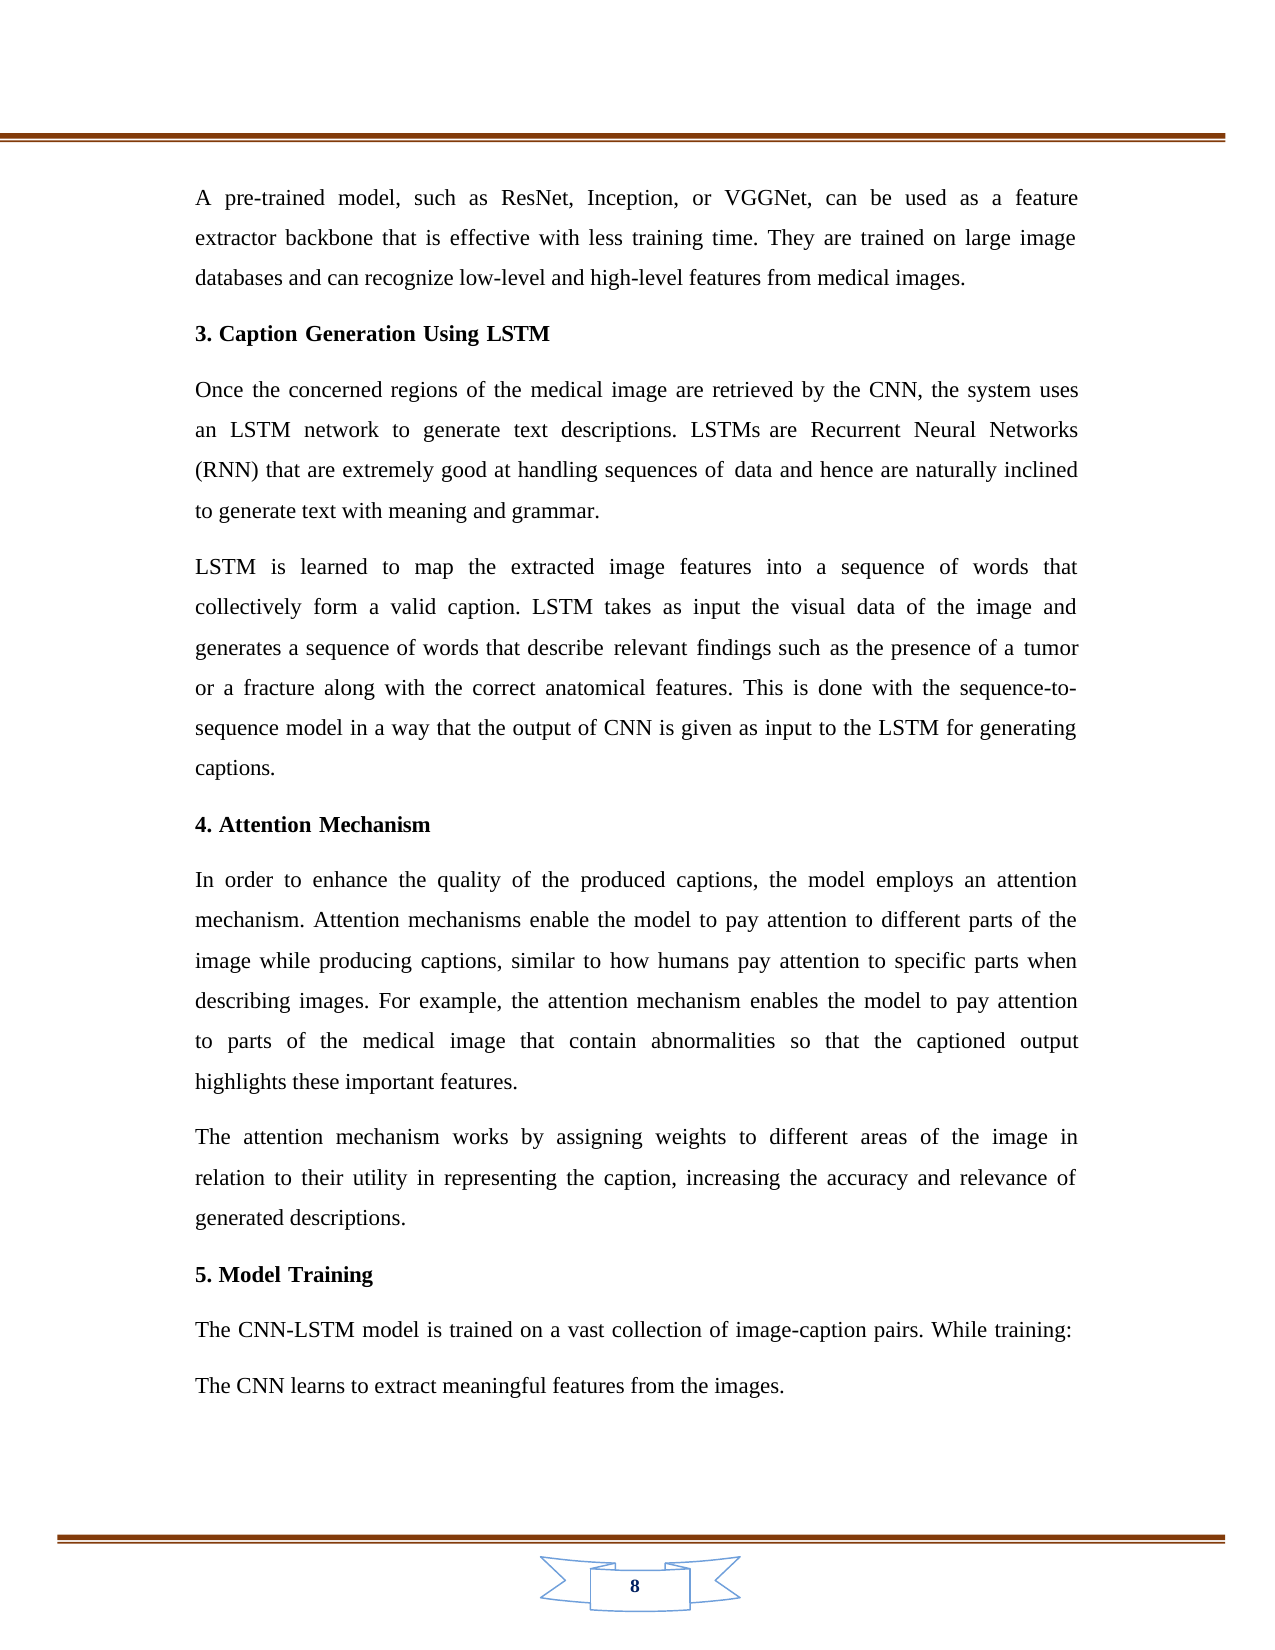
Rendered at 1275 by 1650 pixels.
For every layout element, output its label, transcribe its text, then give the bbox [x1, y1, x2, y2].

subtitle Attention Mechanism [195, 811, 1125, 837]
text Once the concerned regions of the medical image are retrieved by the CNN, the system uses an LSTM network to generate text descriptions. LSTMs are Recurrent Neural Networks (RNN) that are extremely good at handling sequences of data and hence are naturally inclined to generate text with meaning and grammar. [195, 376, 1079, 523]
text A pre-trained model, such as ResNet, Inception, or VGGNet, can be used as a feature extractor backbone that is effective with less training time. They are trained on large image databases and can recognize low-level and high-level features from medical images. [195, 183, 1078, 291]
text The attention mechanism works by assigning weights to different areas of the image in relation to their utility in representing the caption, increasing the accuracy and relevance of generated descriptions. [195, 1123, 1078, 1230]
text The CNN-LSTM model is trained on a vast collection of image-caption pairs. While training: The CNN learns to extract meaningful features from the images. [195, 1316, 1074, 1398]
text In order to enhance the quality of the produced captions, the model employs an attention mechanism. Attention mechanisms enable the model to pay attention to different parts of the image while producing captions, similar to how humans pay attention to specific parts when describing images. For example, the attention mechanism enables the model to pay attention to parts of the medical image that contain abnormalities so that the captioned output highlights these important features. [195, 866, 1079, 1094]
text LSTM is learned to map the extracted image features into a sequence of words that collectively form a valid caption. LSTM takes as input the visual data of the image and generates a sequence of words that describe relevant findings such as the presence of a tumor or a fracture along with the correct anatomical features. This is done with the sequence-to- sequence model in a way that the output of CNN is given as input to the LSTM for generating captions. [195, 553, 1079, 781]
subtitle Model Training [195, 1261, 1125, 1287]
subtitle Caption Generation Using LSTM [195, 321, 1125, 347]
